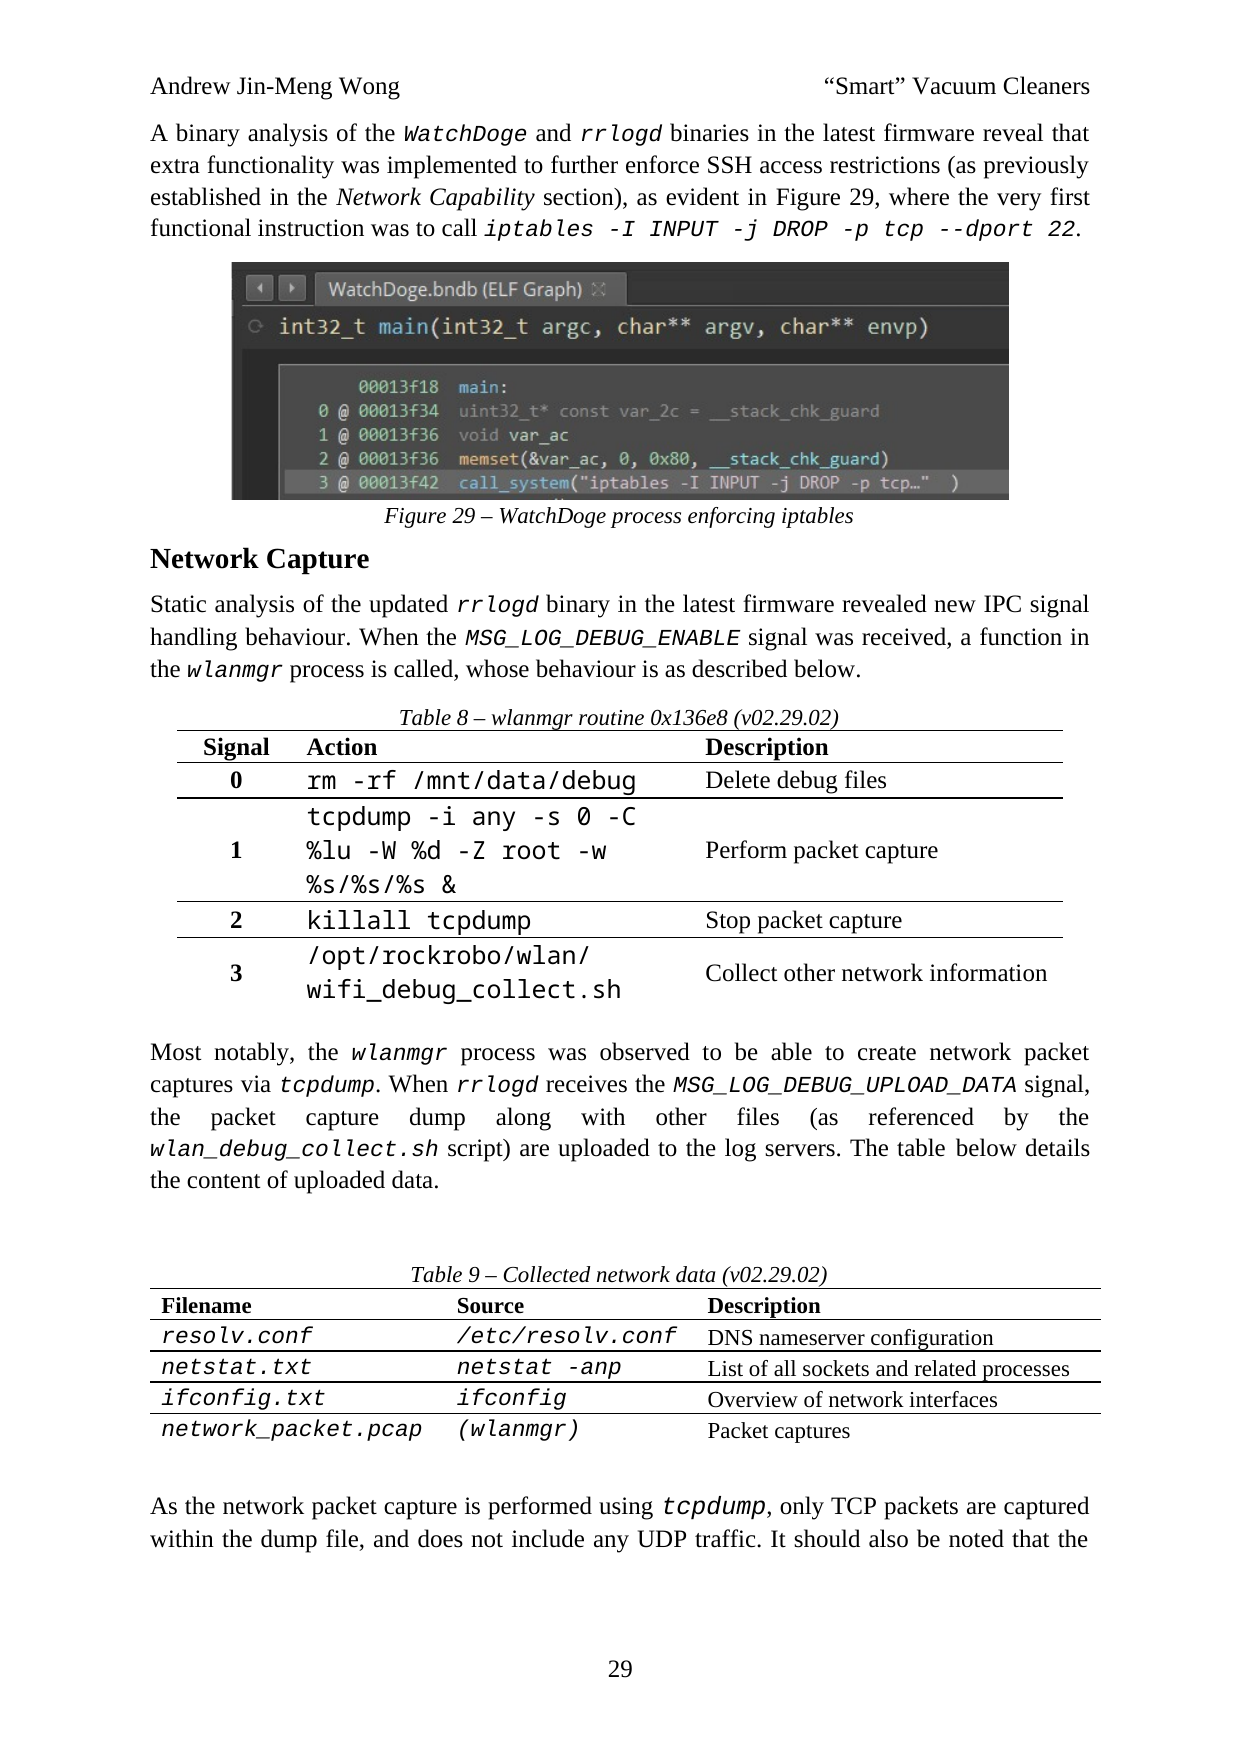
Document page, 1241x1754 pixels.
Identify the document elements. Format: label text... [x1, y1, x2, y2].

text Most notably, the wlanmgr process was observed to be able to create network packet captures via tcpdump. When rrlogd receives the MSG_LOG_DEBUG_UPLOAD_DATA signal, the packet capture dump along with other files (as referenced by the wlan_debug_collect.sh script) are uploaded to the log servers. The table below details the content of uploaded data. [150, 1006, 1090, 1194]
text Static analysis of the updated rrlogd binary in the latest firmware revealed new IPC signal handling behaviour. When the MSG_LOG_DEBUG_ENABLE signal was received, a function in the wlanmgr process is called, whose behaviour is as described below. [150, 589, 1090, 685]
table_cell netstat -anp [445, 1352, 696, 1381]
table_header Description [696, 1289, 1101, 1319]
table_cell ifconfig [445, 1383, 696, 1412]
table_cell Collect other network information [694, 938, 1063, 1006]
table_cell Overview of network interfaces [696, 1383, 1101, 1412]
table_cell Delete debug files [694, 763, 1063, 797]
table_header Description [694, 731, 1063, 761]
subtitle Network Capture [150, 541, 1090, 574]
table_cell (wlanmgr) [445, 1414, 696, 1444]
table_cell tcpdump -i any -s 0 -C %lu -W %d -Z root -w %s/%s/%s & [295, 799, 694, 901]
table_cell killall tcpdump [295, 902, 694, 936]
table_cell Packet captures [696, 1414, 1101, 1444]
table_cell /opt/rockrobo/wlan/ wifi_debug_collect.sh [295, 938, 694, 1006]
table_cell network_packet.pcap [150, 1414, 445, 1444]
table_cell netstat.txt [150, 1352, 445, 1381]
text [150, 1491, 1090, 1553]
text A binary analysis of the WatchDoge and rrlogd binaries in the latest firmware reveal that extra functionality was implemented to further enforce SSH access restrictions (as previously established in the Network Capability section), as evident in Figure , where the very first functional instruction was to call iptables -I INPUT -j DROP -p tcp --dport 22. [150, 118, 1090, 243]
table_cell Stop packet capture [694, 902, 1063, 936]
table_cell 0 [177, 763, 295, 797]
table_header Action [295, 731, 694, 761]
picture [231, 262, 1009, 500]
table_header Filename [150, 1289, 445, 1319]
table_cell rm -rf /mnt/data/debug [295, 763, 694, 797]
table_cell 1 [177, 799, 295, 901]
table_cell resolv.conf [150, 1320, 445, 1350]
text Table 8 – wlanmgr routine 0x136e8 (v02.29.02) [150, 704, 1090, 730]
table_cell Perform packet capture [694, 799, 1063, 901]
table_cell /etc/resolv.conf [445, 1320, 696, 1350]
table_cell 2 [177, 902, 295, 936]
table_cell 3 [177, 938, 295, 1006]
table_cell ifconfig.txt [150, 1383, 445, 1412]
table_cell List of all sockets and related processes [696, 1352, 1101, 1381]
table_header Source [445, 1289, 696, 1319]
table_header Signal [177, 731, 295, 761]
table_cell DNS nameserver configuration [696, 1320, 1101, 1350]
